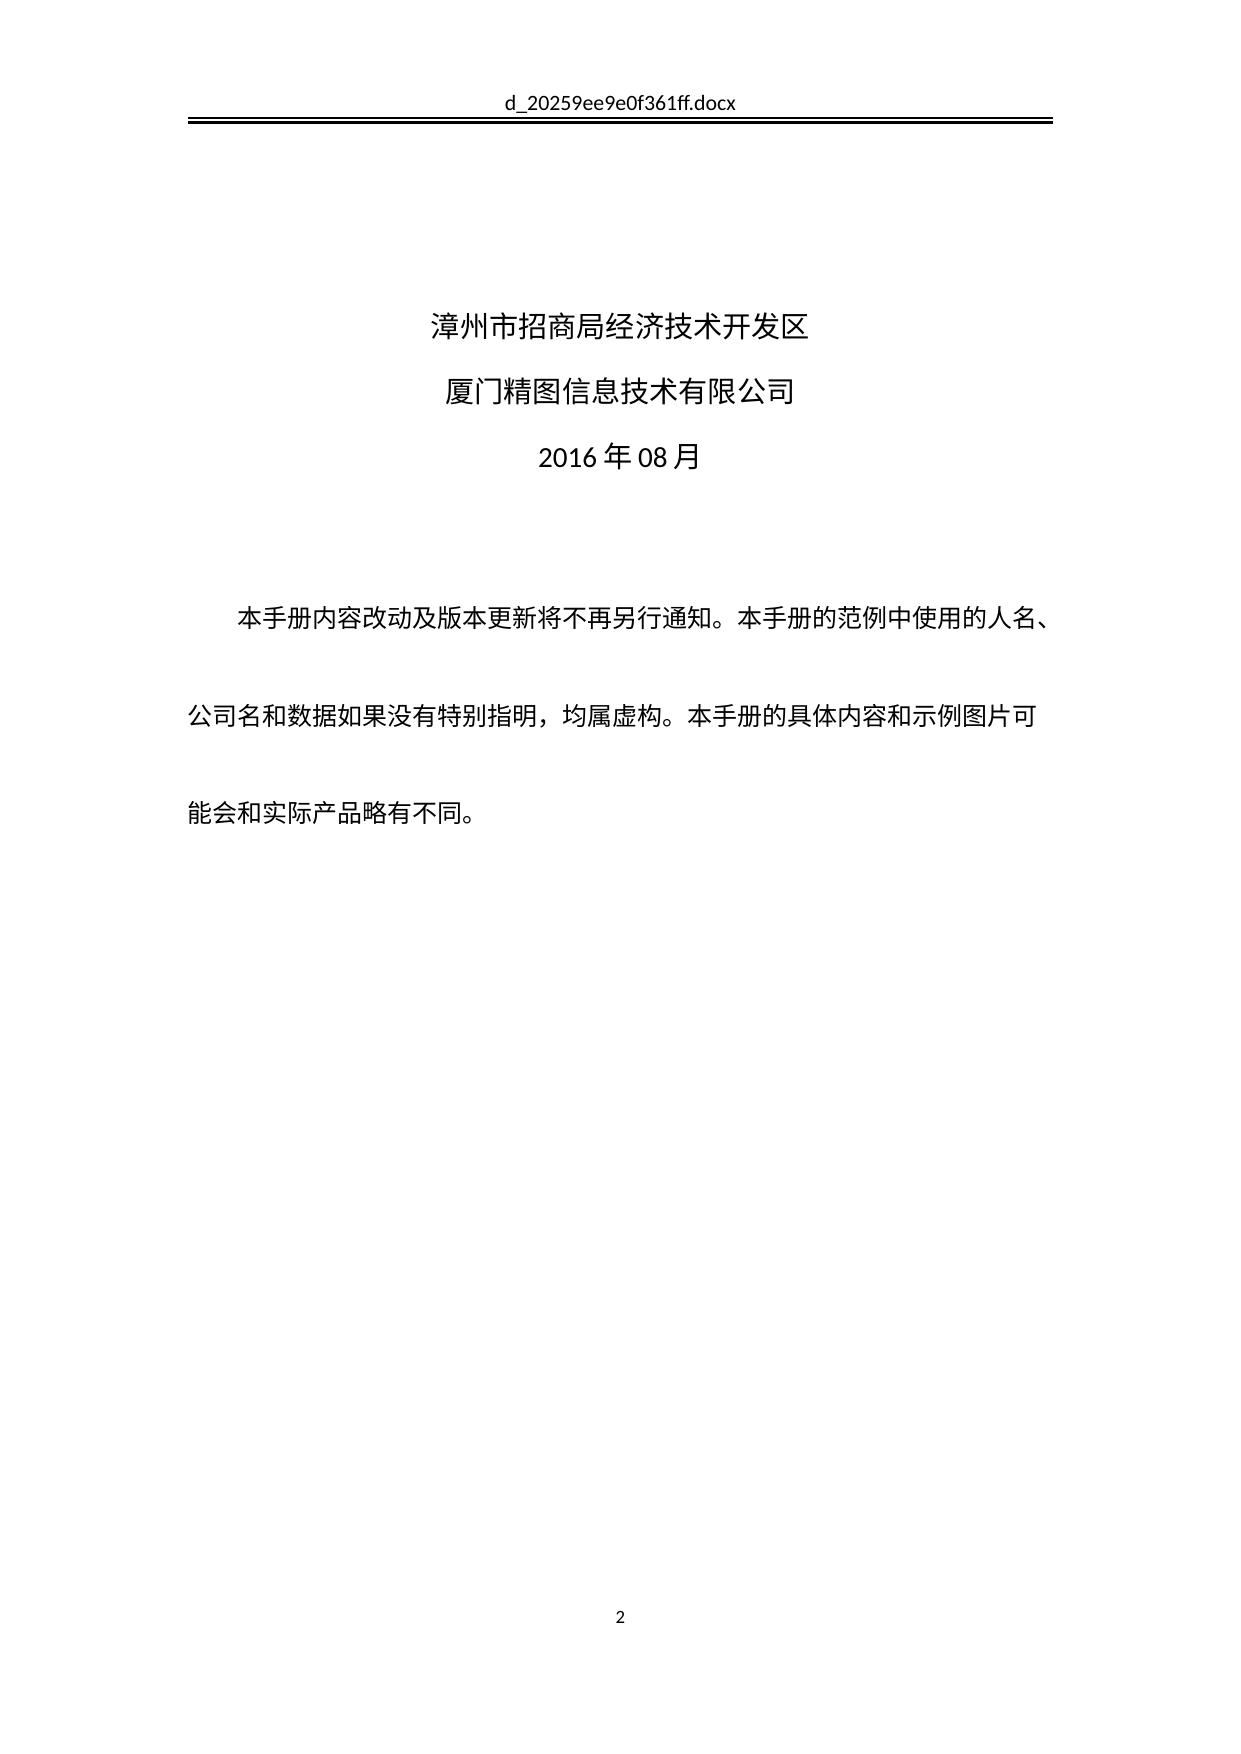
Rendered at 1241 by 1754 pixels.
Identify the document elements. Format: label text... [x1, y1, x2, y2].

text 本手册内容改动及版本更新将不再另行通知。本手册的范例中使用的人名、公司名和数据如果没有特别指明，均属虚构。本手册的具体内容和示例图片可能会和实际产品略有不同。 [187, 584, 1053, 844]
text 漳州市招商局经济技术开发区 [187, 292, 1053, 357]
text 2016年08月 [187, 422, 1053, 487]
text 厦门精图信息技术有限公司 [187, 357, 1053, 422]
